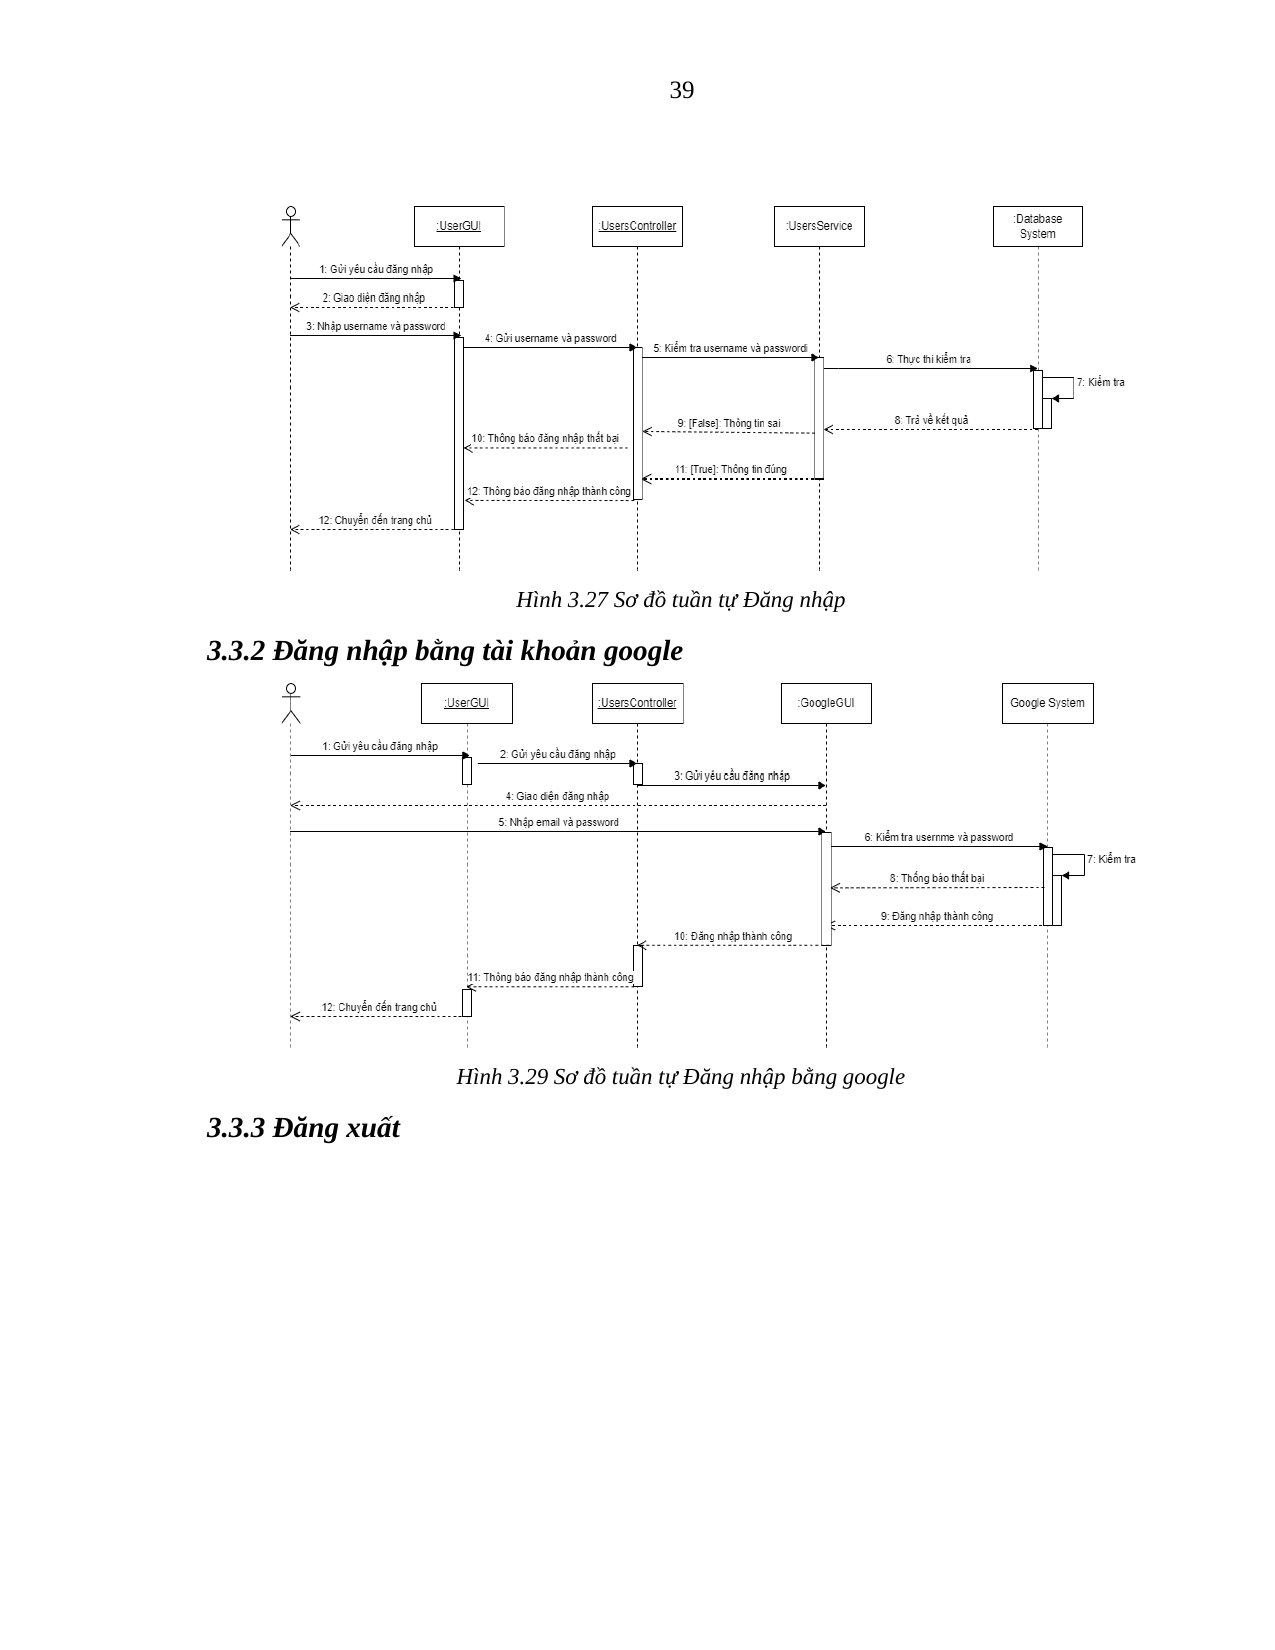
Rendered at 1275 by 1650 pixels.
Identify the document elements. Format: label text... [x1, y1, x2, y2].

list Đăng nhập bằng tài khoản google [207, 633, 1157, 667]
picture [281, 683, 1136, 1048]
picture [281, 206, 1125, 571]
list Đăng xuất [207, 1111, 1157, 1144]
text Hình 3.29 Sơ đồ tuần tự Đăng nhập bằng google [207, 1063, 1157, 1090]
text Hình 3.27 Sơ đồ tuần tự Đăng nhập [207, 586, 1157, 613]
